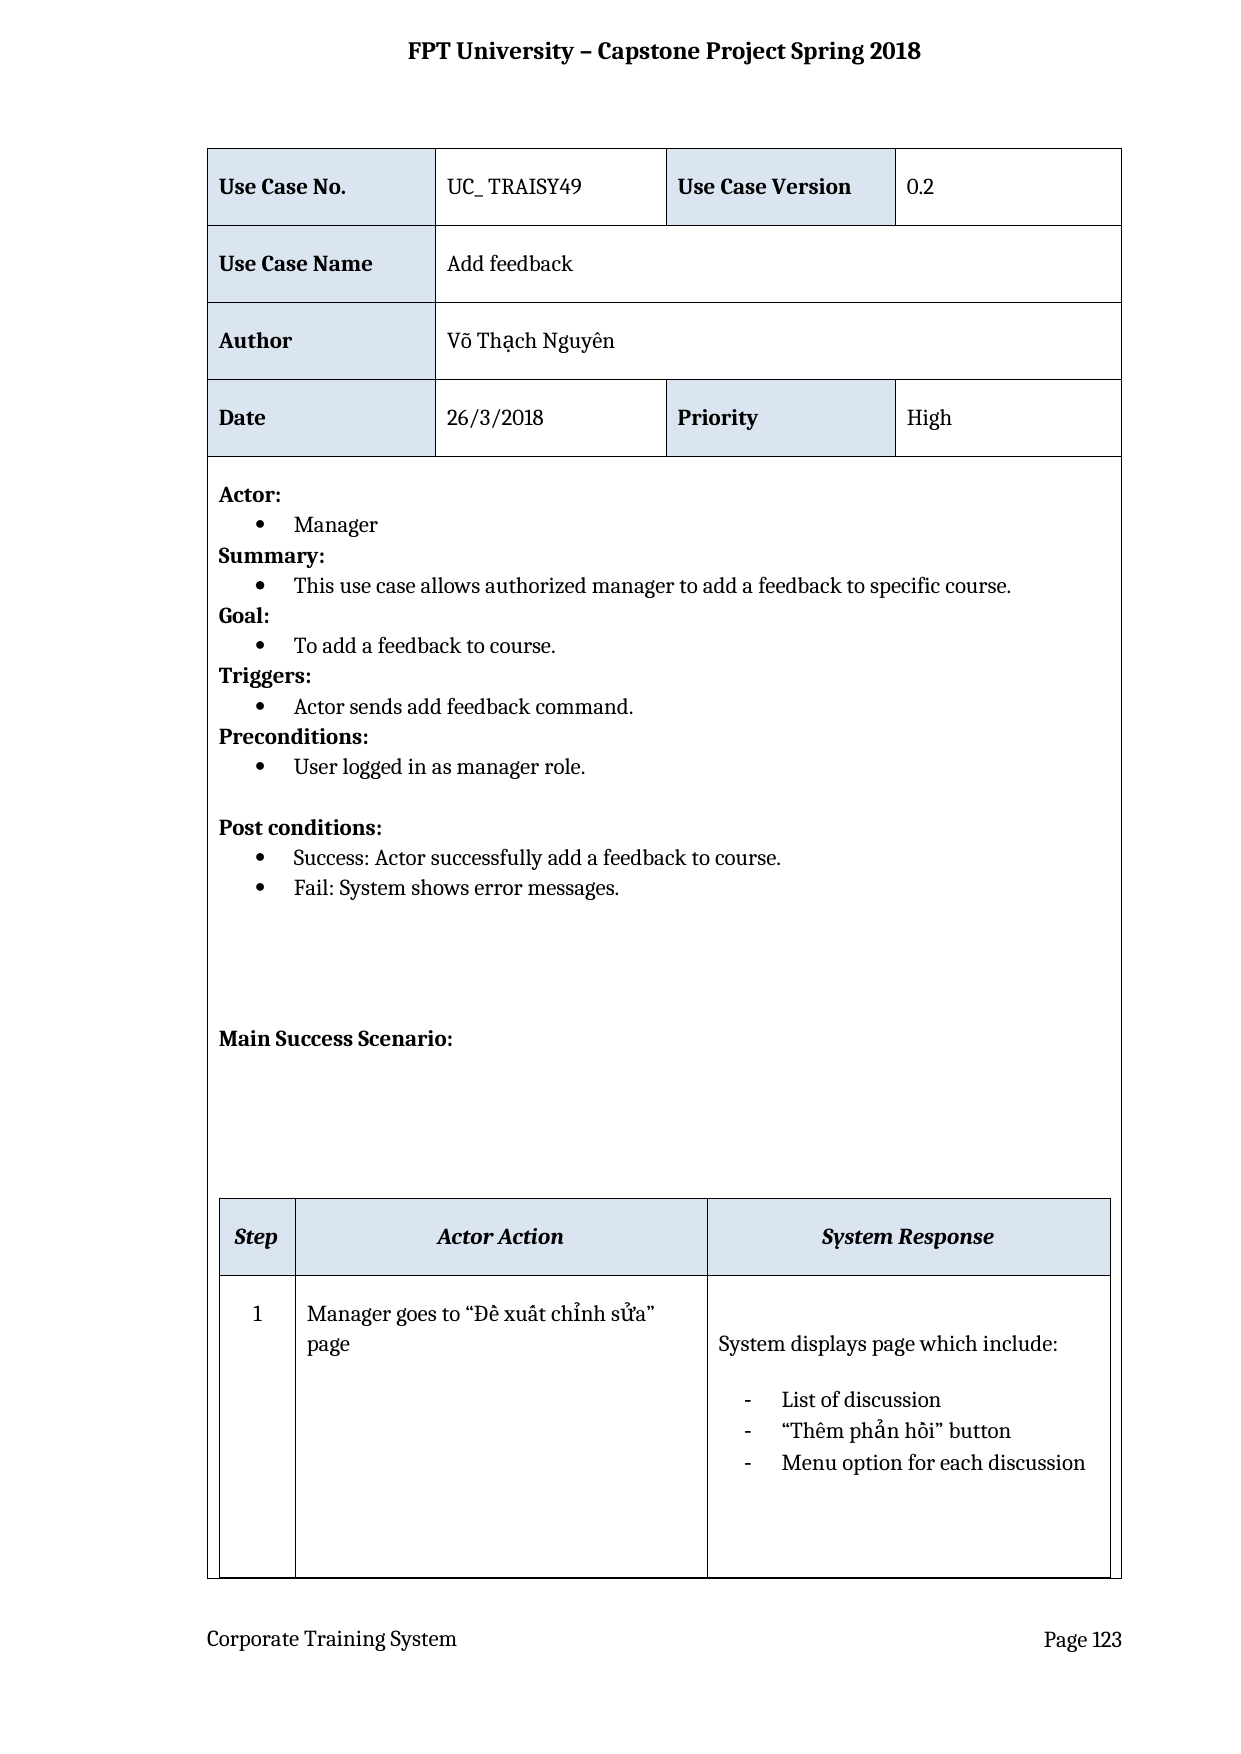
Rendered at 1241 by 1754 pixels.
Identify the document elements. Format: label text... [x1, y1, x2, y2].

table_cell Use Case Version [667, 149, 895, 225]
table_cell Add feedback [436, 226, 1121, 302]
table_cell Date [208, 380, 435, 456]
table_cell 26/3/2018 [436, 380, 666, 456]
table_cell Use Case No. [208, 149, 435, 225]
table_cell Võ Thạch Nguyên [436, 303, 1121, 379]
table_cell 0.2 [896, 149, 1121, 225]
table_cell Author [208, 303, 435, 379]
table_cell High [896, 380, 1121, 456]
table_cell UC_ TRAISY49 [436, 149, 666, 225]
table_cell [208, 457, 1121, 1578]
table_cell Use Case Name [208, 226, 435, 302]
table_cell Priority [667, 380, 895, 456]
